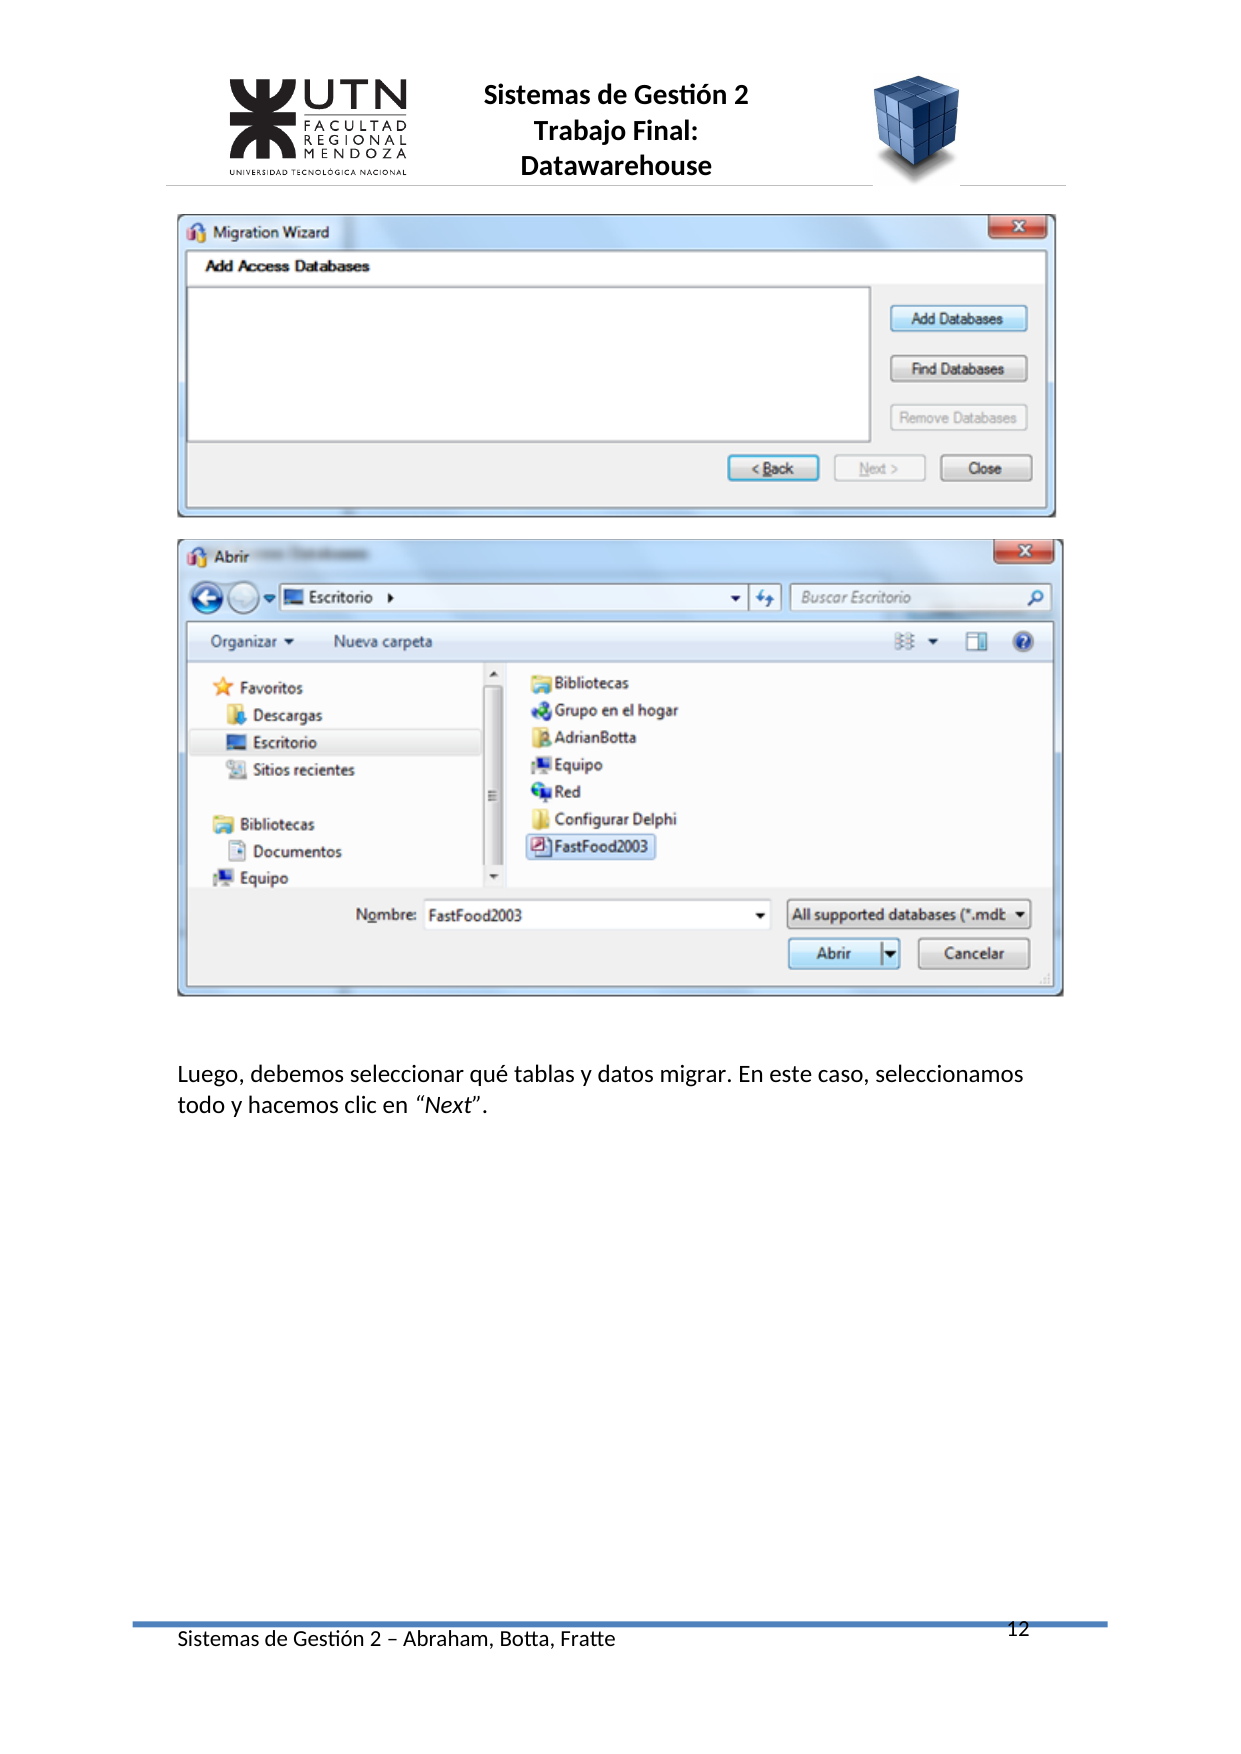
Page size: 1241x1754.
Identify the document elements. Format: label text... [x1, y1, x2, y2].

picture [177, 539, 1067, 1003]
picture [872, 73, 960, 186]
picture [177, 214, 1064, 527]
text Luego, debemos seleccionar qué tablas y datos migrar. En este caso, seleccionamos todo y hacemos clic en “Next”. [177, 1058, 1063, 1119]
picture [223, 77, 409, 182]
